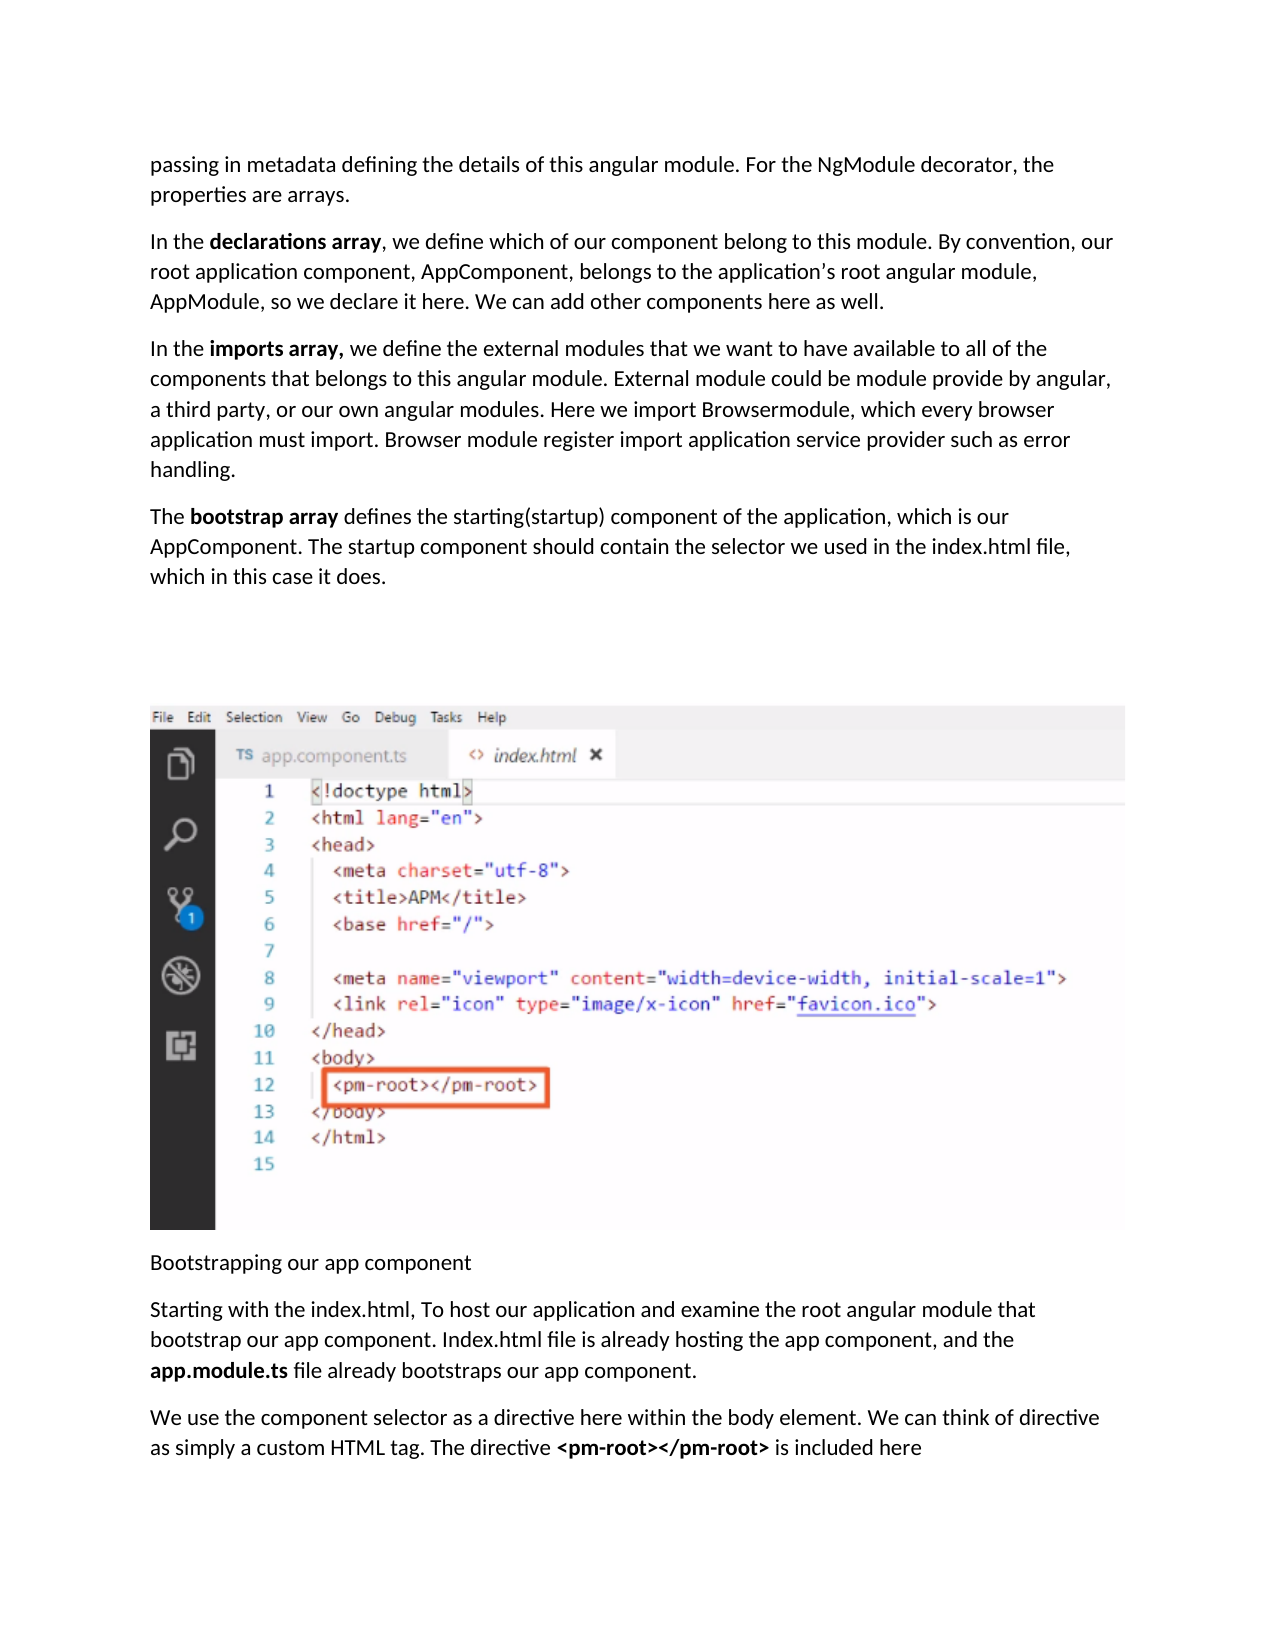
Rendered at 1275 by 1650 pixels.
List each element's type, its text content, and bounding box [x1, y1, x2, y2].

picture [150, 703, 1125, 1230]
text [150, 150, 1125, 208]
text Starting with the index.html, To host our application and examine the root angular module that bootstrap our app component. Index.html file is already hosting the app component, and the app.module.ts file already bootstraps our app component. [150, 1295, 1125, 1384]
text In the declarations array, we define which of our component belong to this module. By convention, our root application component, AppComponent, belongs to the application’s root angular module, AppModule, so we declare it here. We can add other components here as well. [150, 227, 1125, 316]
text The bootstrap array defines the starting(startup) component of the application, which is our AppComponent. The startup component should contain the selector we used in the index.html file, which in this case it does. [150, 502, 1125, 591]
text We use the component selector as a directive here within the body element. We can think of directive as simply a custom HTML tag. The directive <pm-root></pm-root> is included here [150, 1403, 1125, 1461]
text In the imports array, we define the external modules that we want to have available to all of the components that belongs to this angular module. External module could be module provide by angular, a third party, or our own angular modules. Here we import Browsermodule, which every browser application must import. Browser module register import application service provider such as error handling. [150, 334, 1125, 483]
text Bootstrapping our app component [150, 1248, 1125, 1277]
